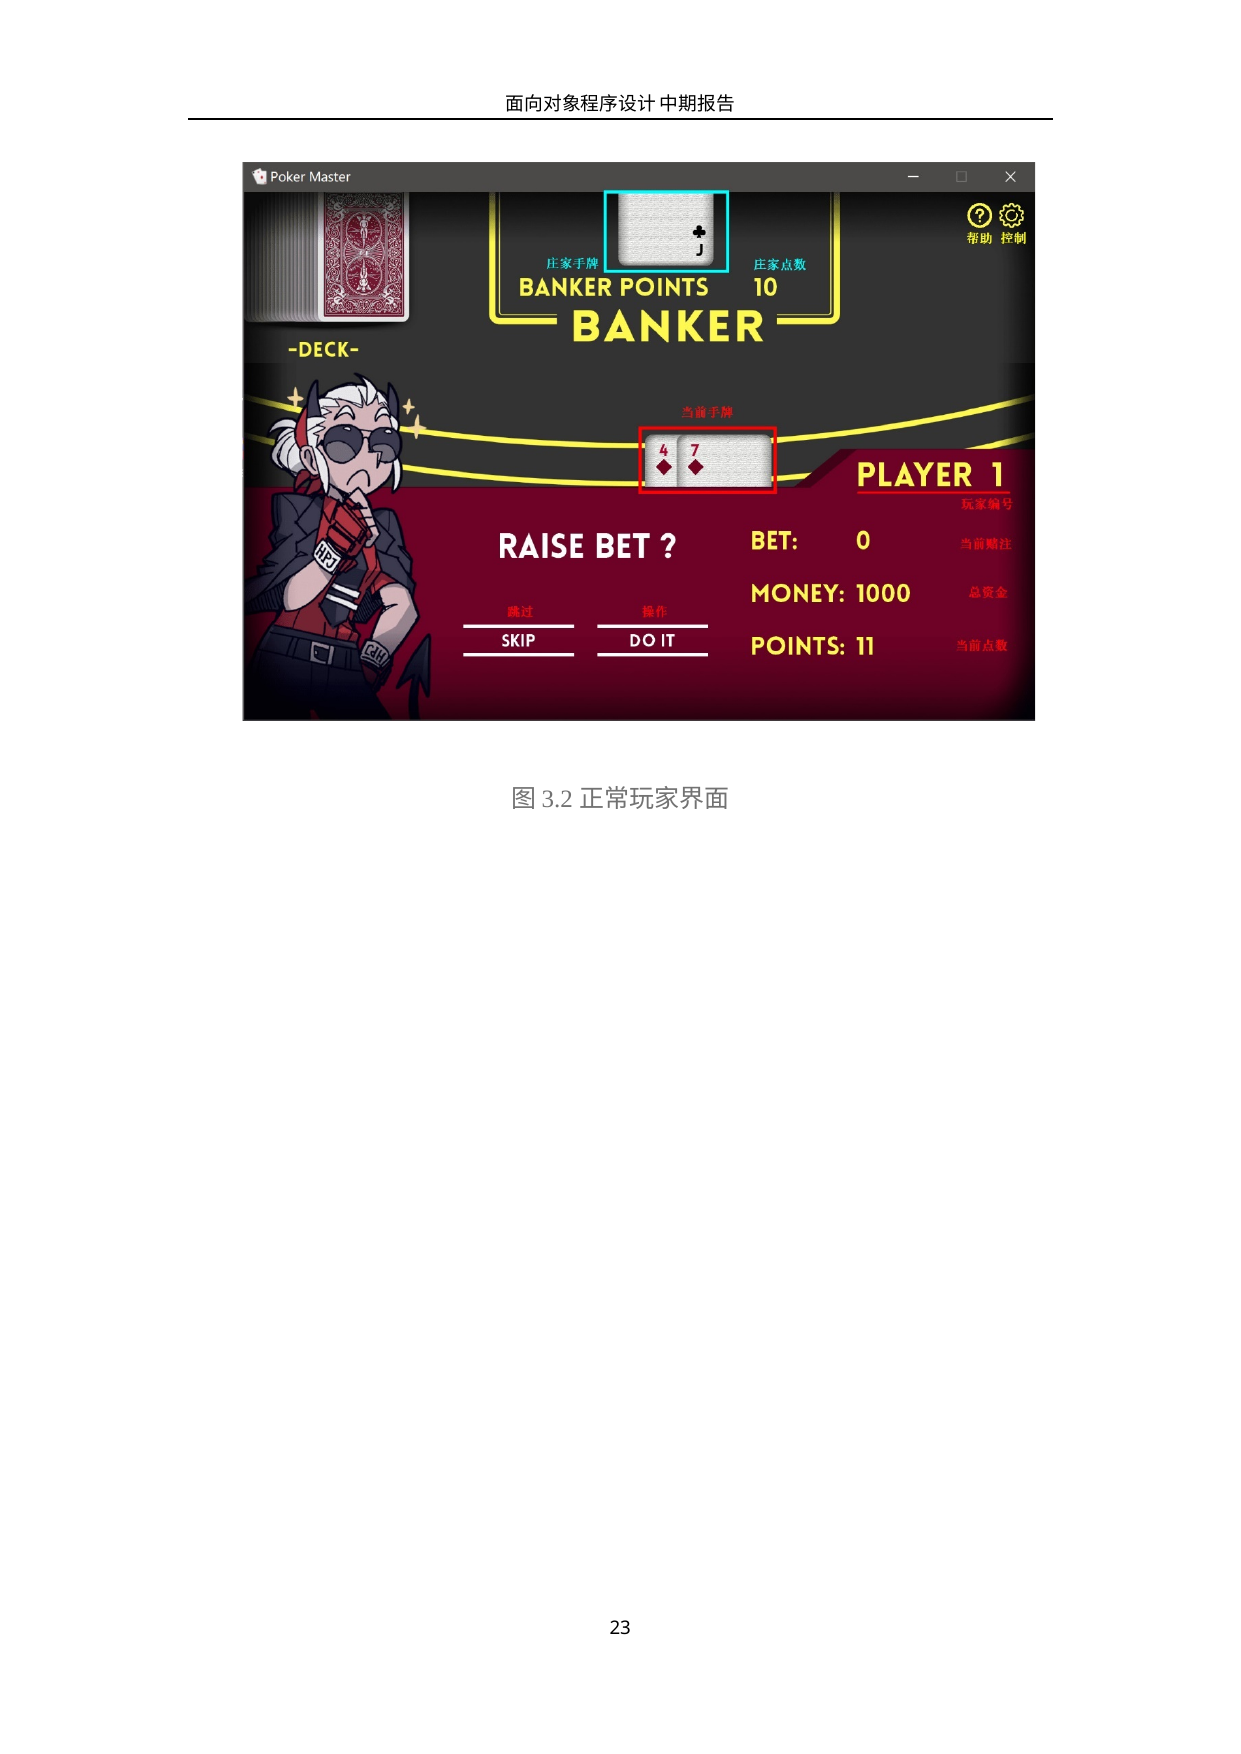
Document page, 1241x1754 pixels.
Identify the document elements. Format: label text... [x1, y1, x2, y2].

text 图3.2 正常玩家界面 [187, 764, 1053, 829]
picture [242, 162, 1036, 721]
